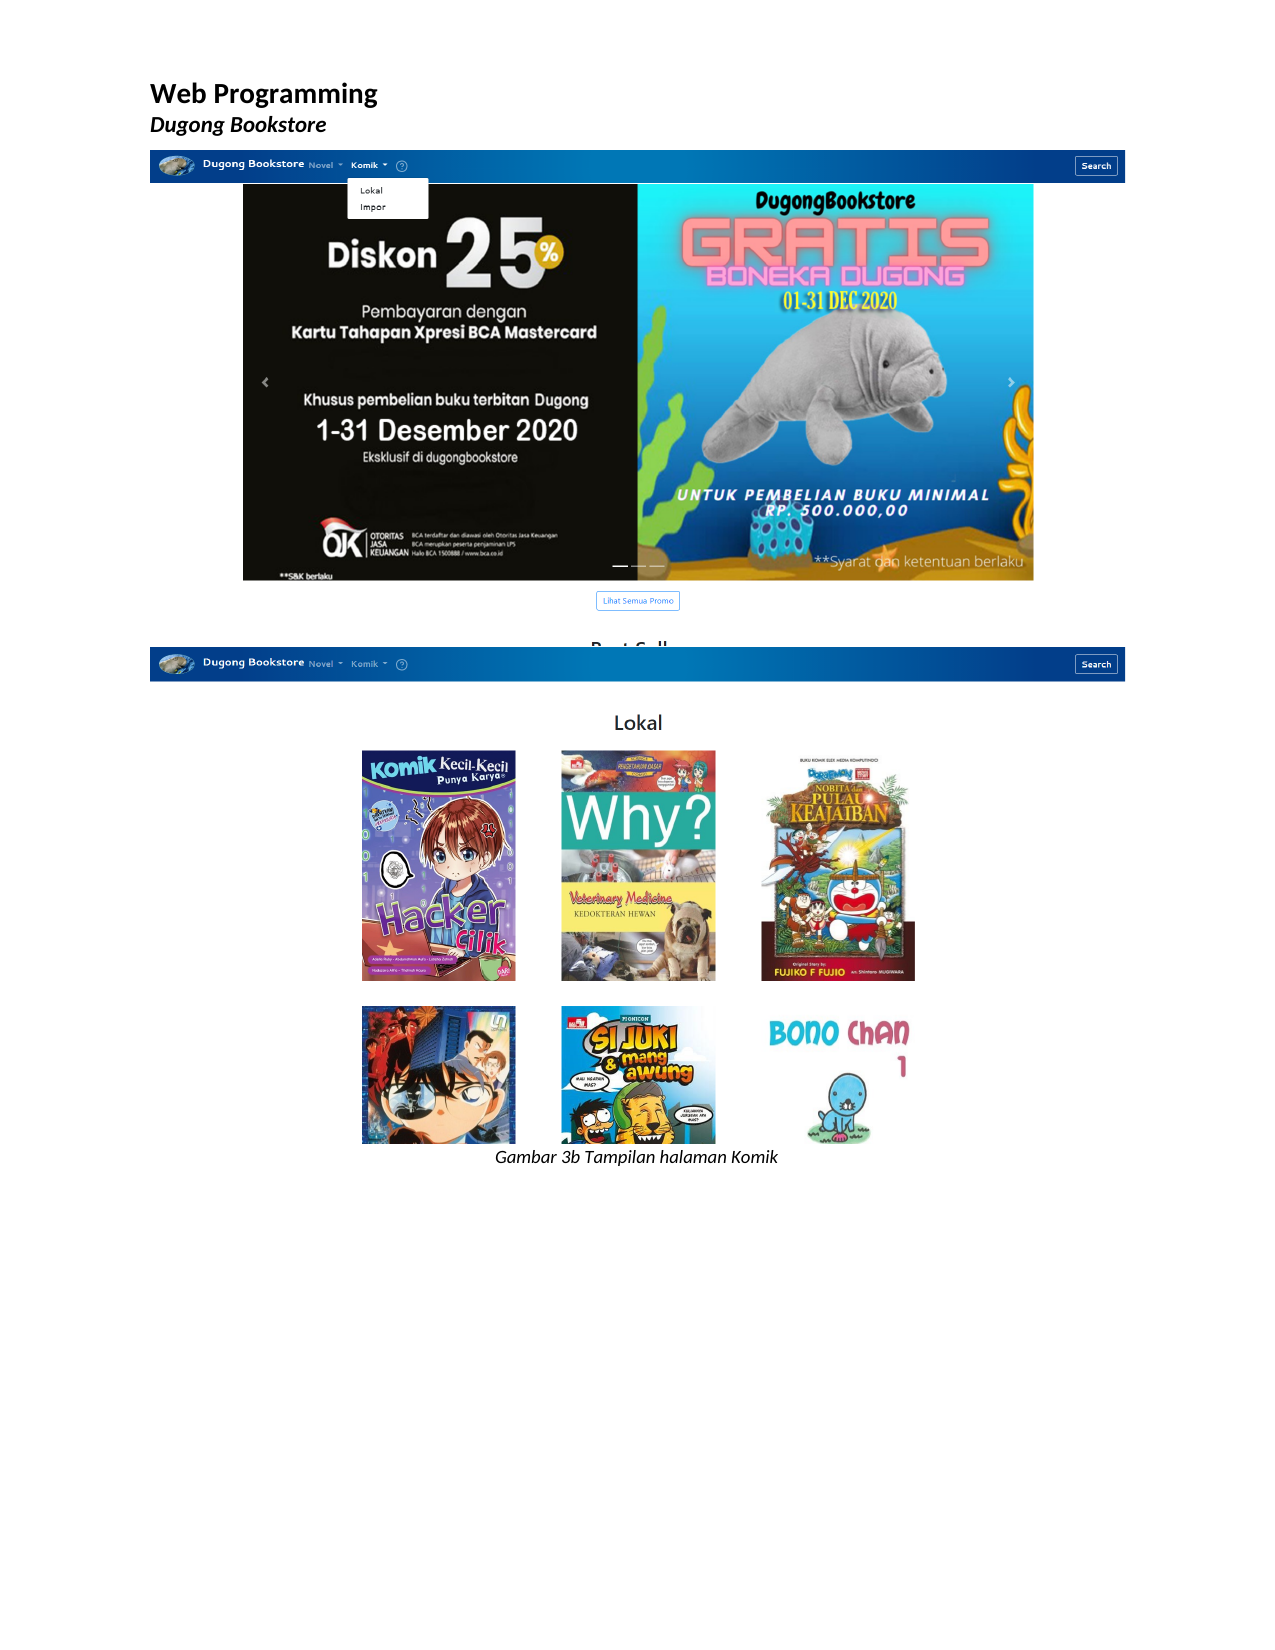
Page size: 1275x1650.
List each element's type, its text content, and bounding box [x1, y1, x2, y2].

picture [150, 647, 1125, 1144]
list Gambar 3b Tampilan halaman Komik [150, 1146, 1125, 1169]
picture [150, 150, 1125, 646]
